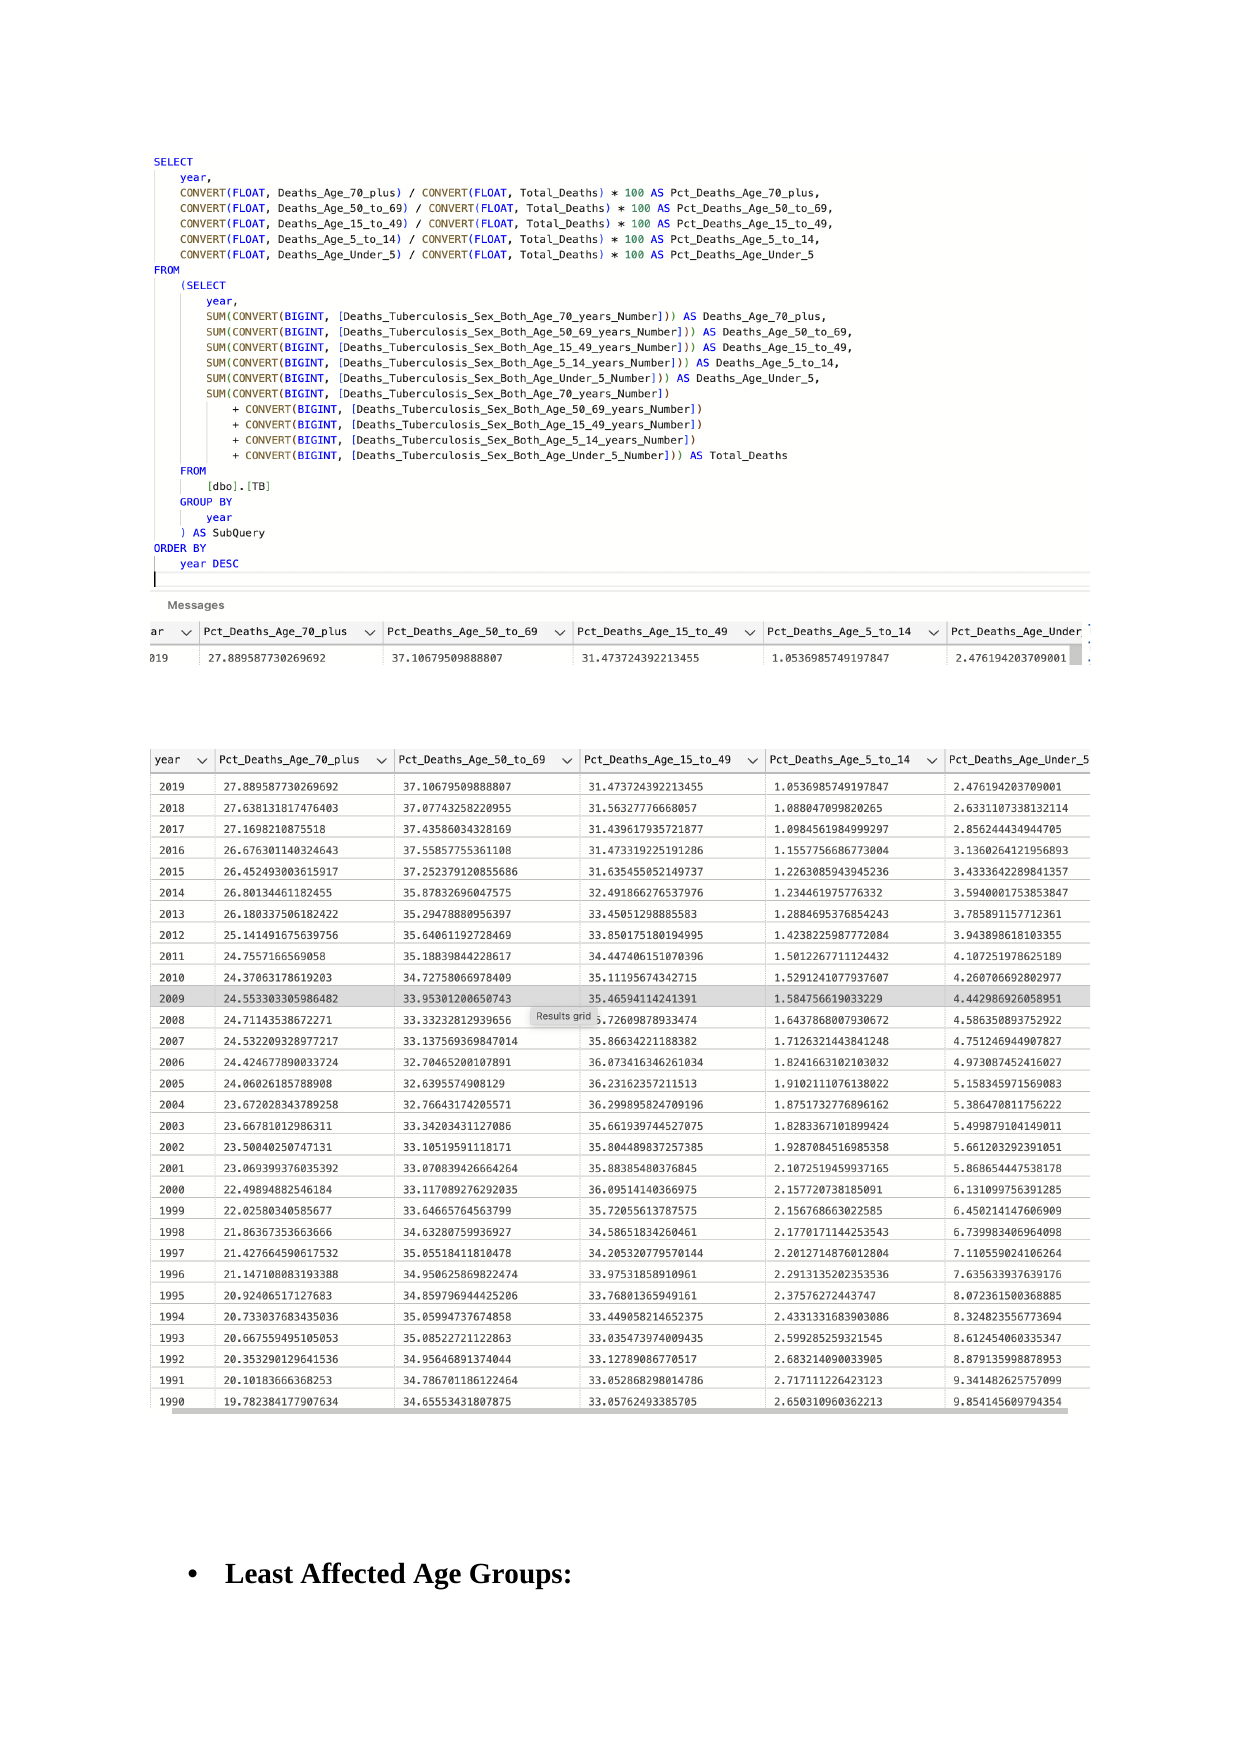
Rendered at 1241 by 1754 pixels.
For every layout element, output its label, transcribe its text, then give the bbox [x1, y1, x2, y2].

list Least Affected Age Groups: [187, 1556, 1090, 1589]
picture [150, 748, 1091, 1414]
picture [150, 150, 1091, 665]
